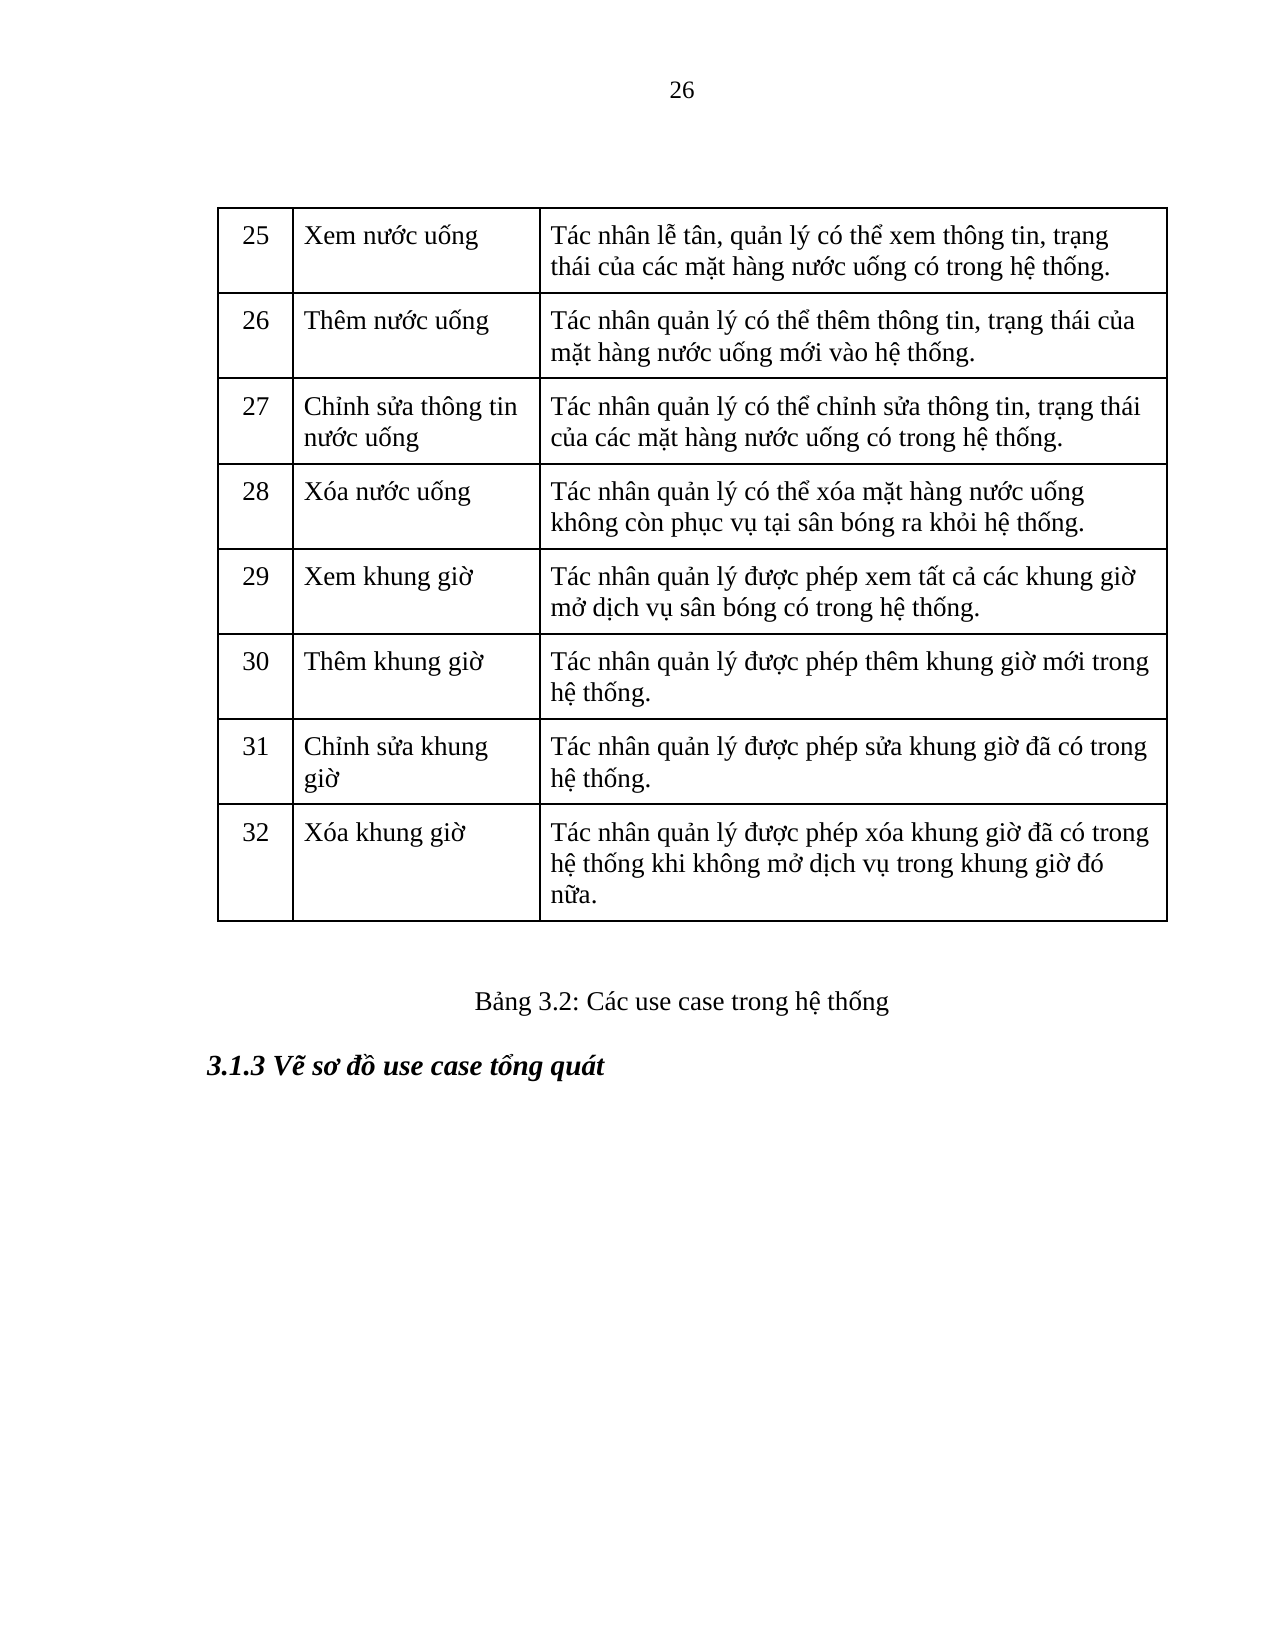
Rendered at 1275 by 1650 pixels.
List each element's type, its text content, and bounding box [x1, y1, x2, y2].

table_cell 31 [219, 720, 292, 803]
table_cell 28 [219, 465, 292, 548]
table_cell Xóa nước uống [294, 465, 539, 548]
table_cell Chỉnh sửa thông tin nước uống [294, 379, 539, 462]
table_cell Tác nhân quản lý có thể xóa mặt hàng nước uống không còn phục vụ tại sân bóng ra khỏi hệ thống. [541, 465, 1166, 548]
text Bảng 3.2: Các use case trong hệ thống [207, 985, 1157, 1016]
table_cell 25 [219, 209, 292, 292]
table_cell Xóa khung giờ [294, 805, 539, 919]
table_cell Tác nhân lễ tân, quản lý có thể xem thông tin, trạng thái của các mặt hàng nước uống có trong hệ thống. [541, 209, 1166, 292]
table_cell Xem khung giờ [294, 550, 539, 633]
table_cell 26 [219, 294, 292, 377]
table_cell Tác nhân quản lý được phép xem tất cả các khung giờ mở dịch vụ sân bóng có trong hệ thống. [541, 550, 1166, 633]
table_cell Tác nhân quản lý được phép thêm khung giờ mới trong hệ thống. [541, 635, 1166, 718]
table_cell Tác nhân quản lý được phép sửa khung giờ đã có trong hệ thống. [541, 720, 1166, 803]
table_cell 32 [219, 805, 292, 919]
table_cell Tác nhân quản lý có thể thêm thông tin, trạng thái của mặt hàng nước uống mới vào hệ thống. [541, 294, 1166, 377]
table_cell 29 [219, 550, 292, 633]
text 3.1.3 Vẽ sơ đồ use case tổng quát [207, 1048, 1157, 1082]
table_cell Chỉnh sửa khung giờ [294, 720, 539, 803]
table_cell Xem nước uống [294, 209, 539, 292]
table_cell 30 [219, 635, 292, 718]
table_cell Tác nhân quản lý có thể chỉnh sửa thông tin, trạng thái của các mặt hàng nước uống có trong hệ thống. [541, 379, 1166, 462]
table_cell 27 [219, 379, 292, 462]
table_cell Tác nhân quản lý được phép xóa khung giờ đã có trong hệ thống khi không mở dịch vụ trong khung giờ đó nữa. [541, 805, 1166, 919]
table_cell Thêm nước uống [294, 294, 539, 377]
table_cell Thêm khung giờ [294, 635, 539, 718]
